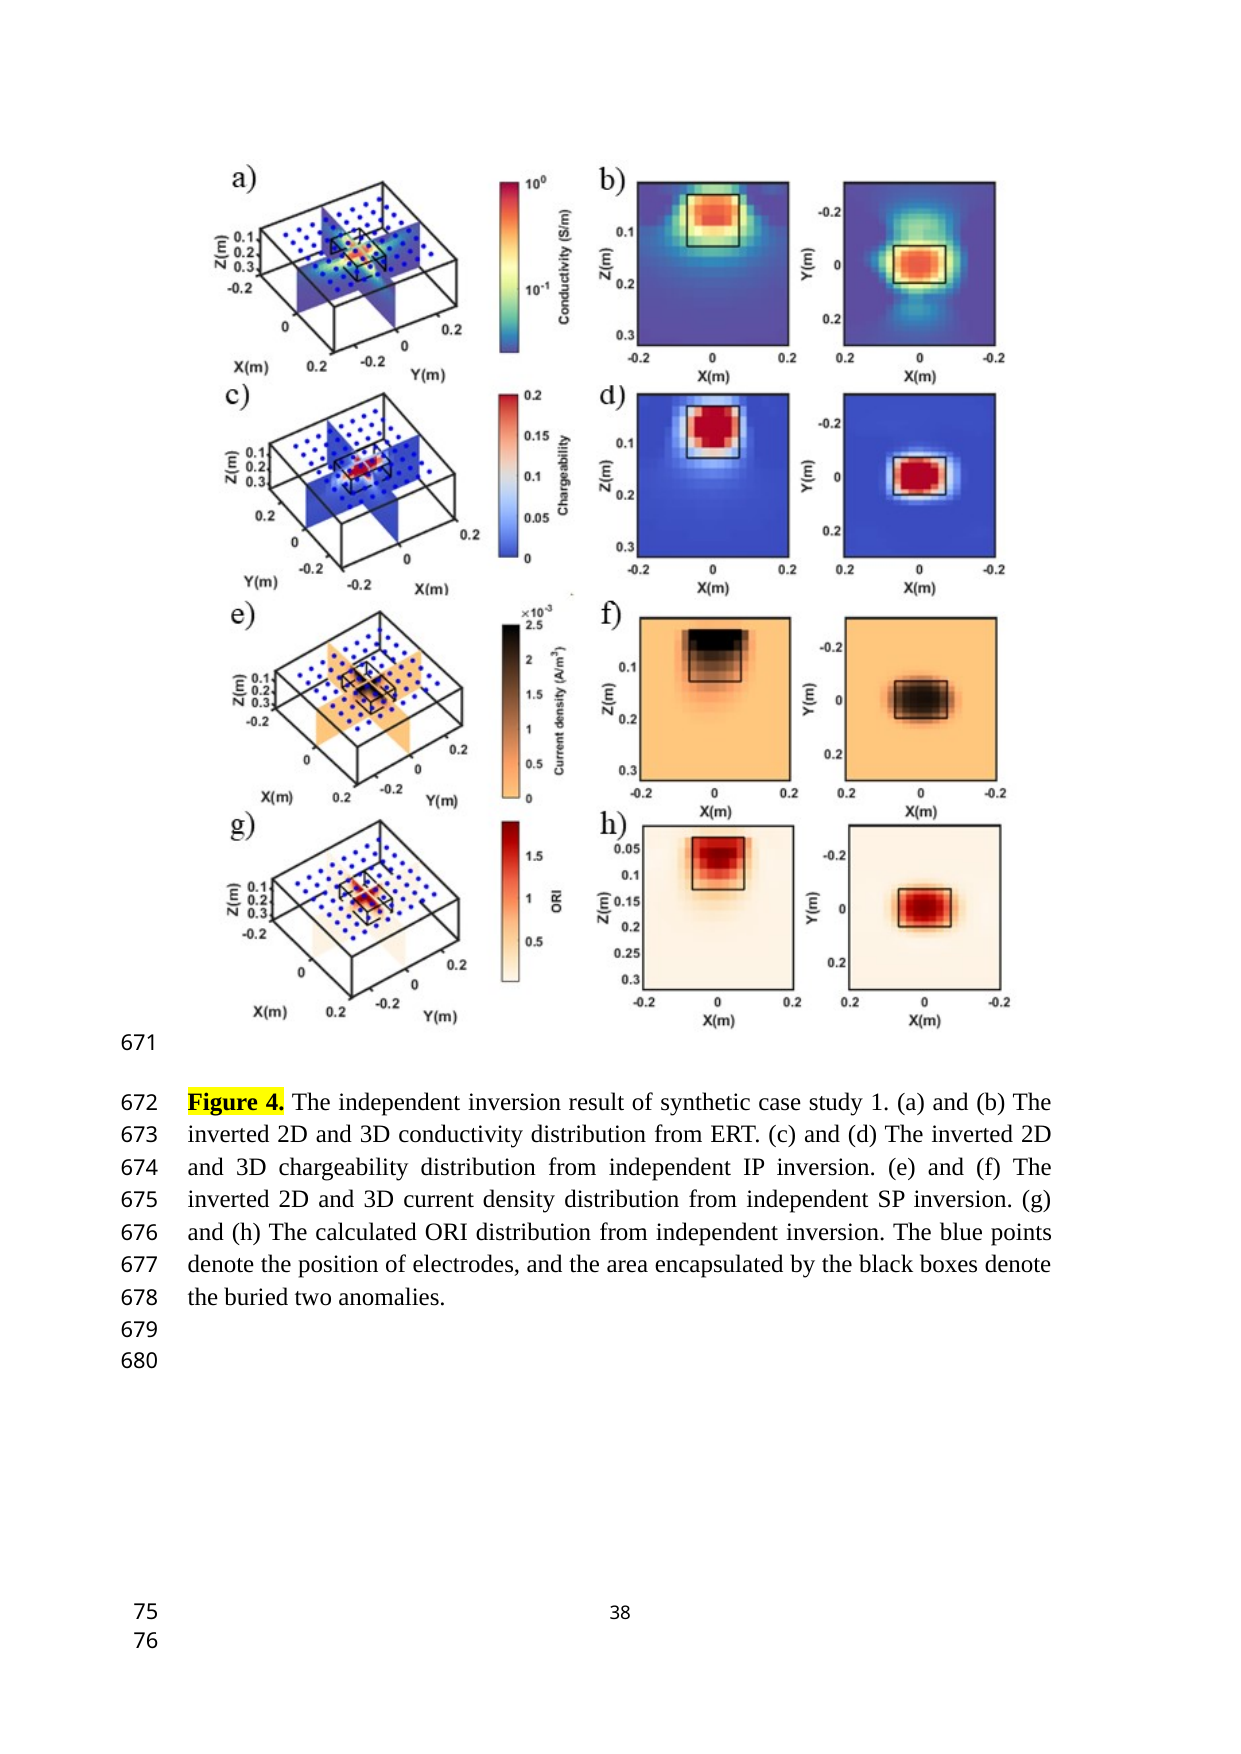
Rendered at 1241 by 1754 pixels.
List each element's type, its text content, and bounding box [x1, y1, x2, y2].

text Figure 4. The independent inversion result of synthetic case study 1. (a) and (b) The inverted 2D and 3D conductivity distribution from ERT. (c) and (d) The inverted 2D and 3D chargeability distribution from independent IP inversion. (e) and (f) The inverted 2D and 3D current density distribution from independent SP inversion. (g) and (h) The calculated ORI distribution from independent inversion. The blue points denote the position of electrodes, and the area encapsulated by the black boxes denote the buried two anomalies. [187, 1085, 1053, 1312]
picture [187, 159, 1053, 1051]
